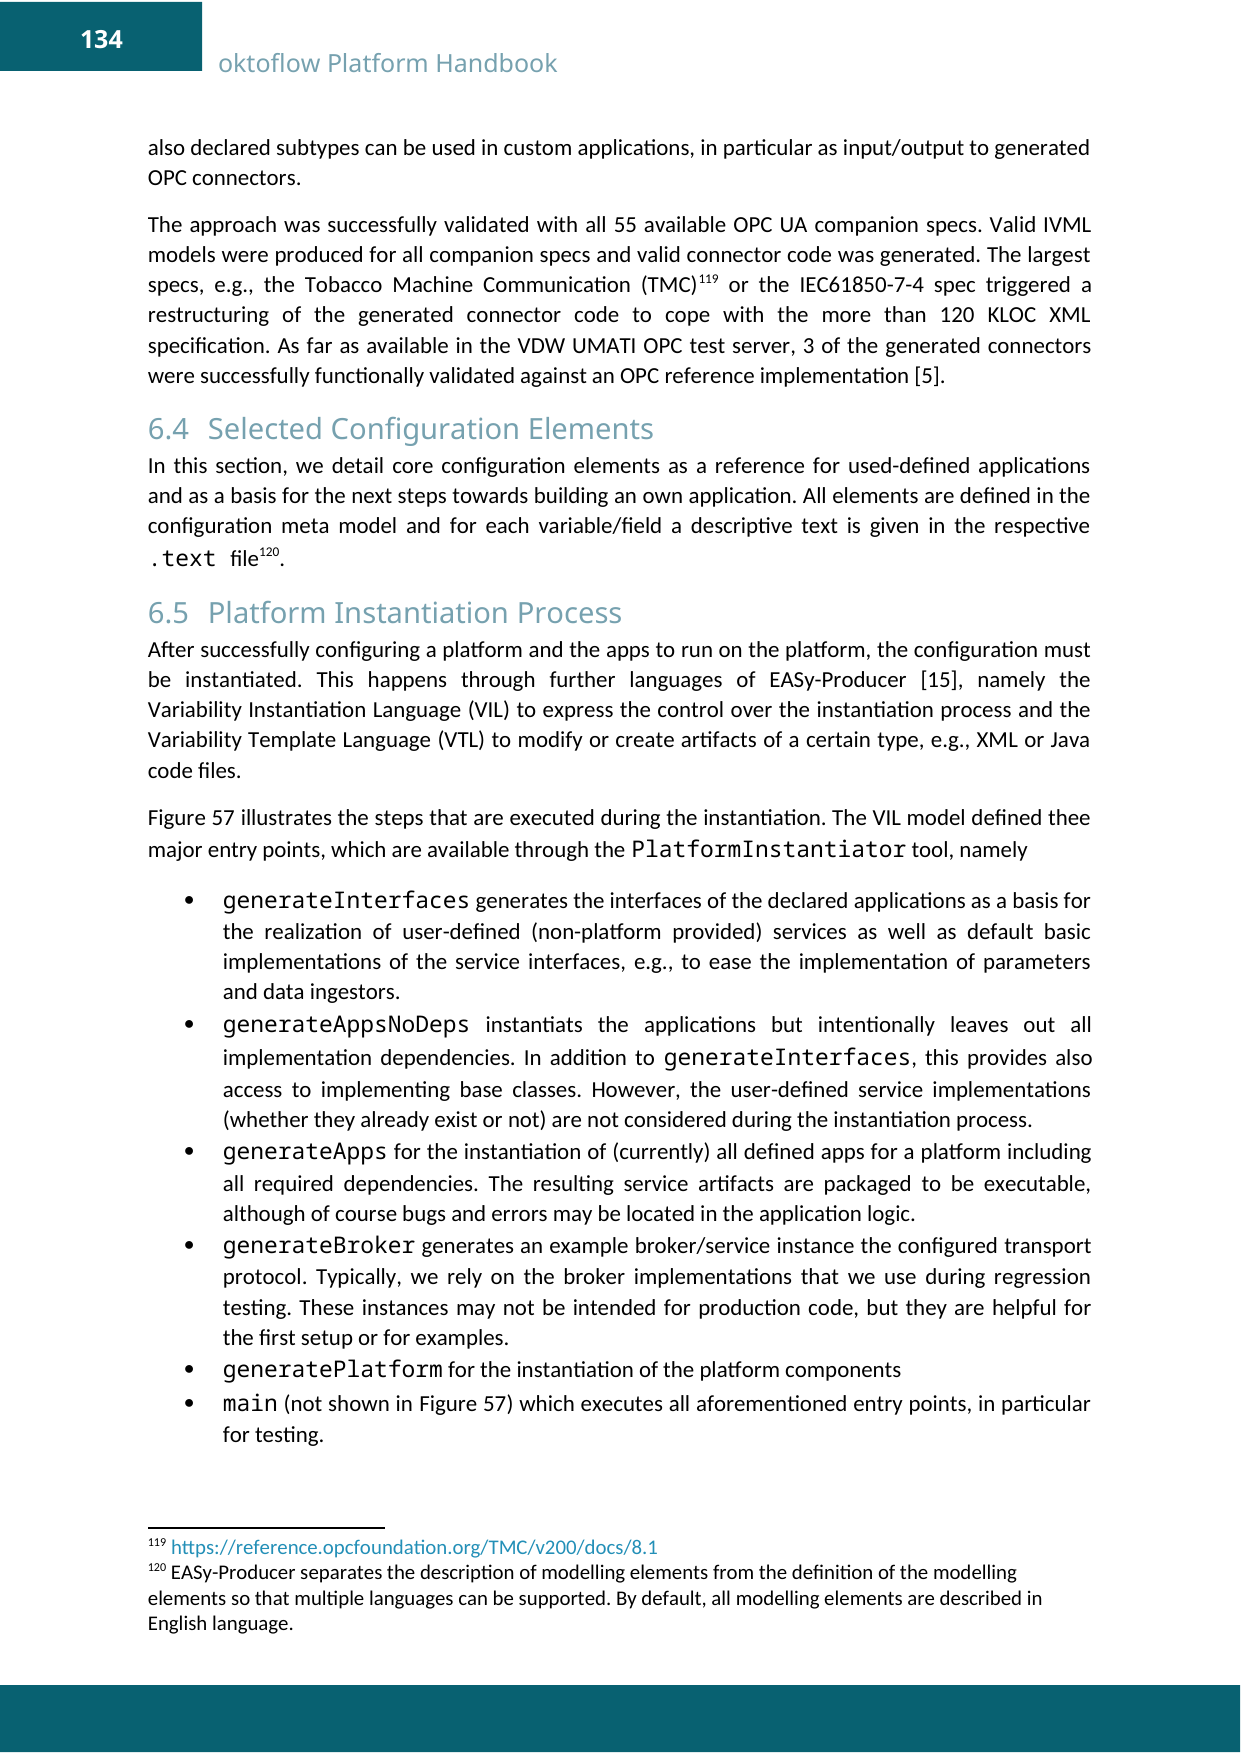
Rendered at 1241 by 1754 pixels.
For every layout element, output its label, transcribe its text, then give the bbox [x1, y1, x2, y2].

text Figure 57 illustrates the steps that are executed during the instantiation. The VIL model defined thee major entry points, which are available through the PlatformInstantiator tool, namely [148, 803, 1093, 864]
list generateAppsNoDeps instantiats the applications but intentionally leaves out all implementation dependencies. In addition to generateInterfaces, this provides also access to implementing base classes. However, the user-defined service implementations (whether they already exist or not) are not considered during the instantiation process. [185, 1008, 1093, 1133]
list main (not shown in Figure 57) which executes all aforementioned entry points, in particular for testing. [185, 1387, 1093, 1448]
list generateBroker generates an example broker/service instance the configured transport protocol. Typically, we rely on the broker implementations that we use during regression testing. These instances may not be intended for production code, but they are helpful for the first setup or for examples. [185, 1229, 1093, 1351]
text In this section, we detail core configuration elements as a reference for used-defined applications and as a basis for the next steps towards building an own application. All elements are defined in the configuration meta model and for each variable/field a descriptive text is given in the respective .text file. [148, 451, 1093, 573]
list generateInterfaces generates the interfaces of the declared applications as a basis for the realization of user-defined (non-platform provided) services as well as default basic implementations of the service interfaces, e.g., to ease the implementation of parameters and data ingestors. [185, 883, 1093, 1005]
subtitle Selected Configuration Elements [148, 408, 1093, 448]
list generateApps for the instantiation of (currently) all defined apps for a platform including all required dependencies. The resulting service artifacts are packaged to be executable, although of course bugs and errors may be located in the application logic. [185, 1135, 1093, 1227]
text The approach was successfully validated with all 55 available OPC UA companion specs. Valid IVML models were produced for all companion specs and valid connector code was generated. The largest specs, e.g., the Tobacco Machine Communication (TMC) or the IEC61850-7-4 spec triggered a restructuring of the generated connector code to cope with the more than 120 KLOC XML specification. As far as available in the VDW UMATI OPC test server, 3 of the generated connectors were successfully functionally validated against an OPC reference implementation [5]. [148, 210, 1093, 389]
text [148, 133, 1093, 191]
text After successfully configuring a platform and the apps to run on the platform, the configuration must be instantiated. This happens through further languages of EASy-Producer [15], namely the Variability Instantiation Language (VIL) to express the control over the instantiation process and the Variability Template Language (VTL) to modify or create artifacts of a certain type, e.g., XML or Java code files. [148, 635, 1093, 784]
list generatePlatform for the instantiation of the platform components [185, 1353, 1093, 1384]
subtitle Platform Instantiation Process [148, 592, 1093, 632]
